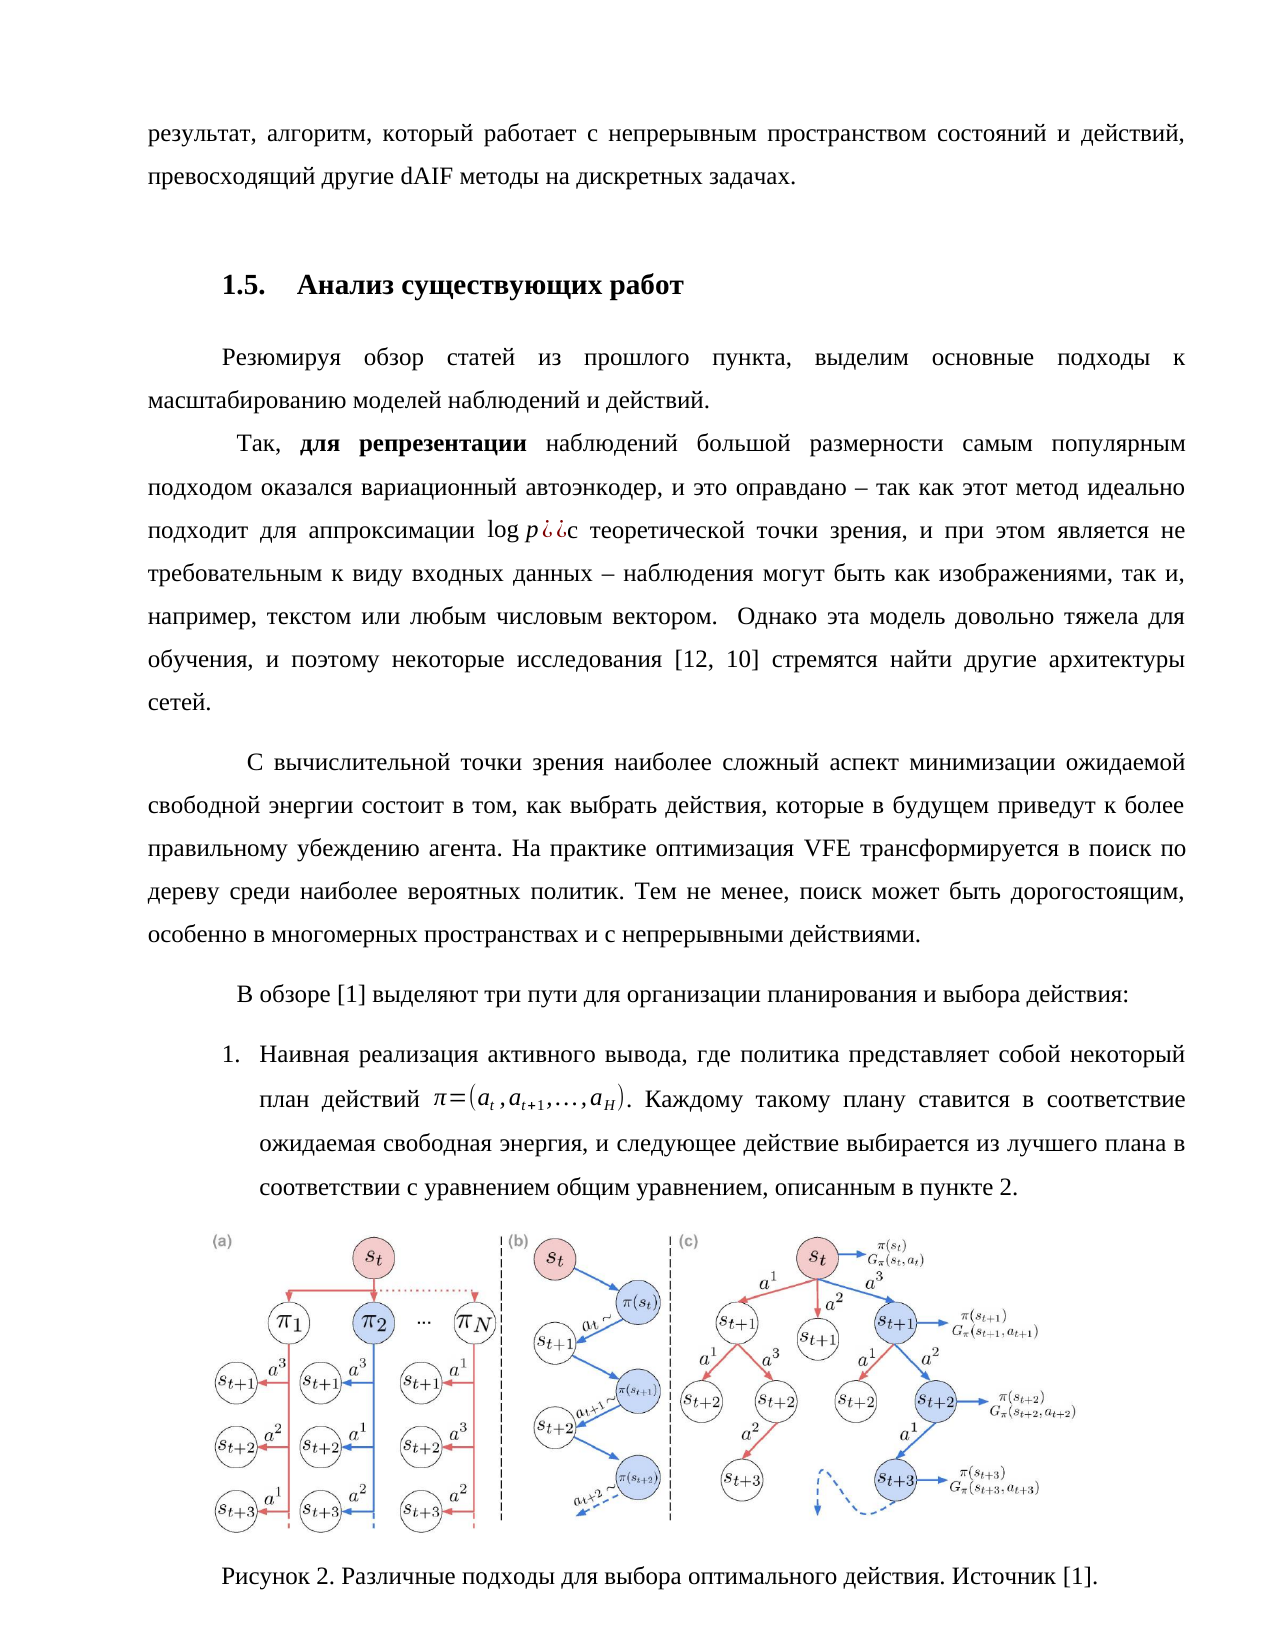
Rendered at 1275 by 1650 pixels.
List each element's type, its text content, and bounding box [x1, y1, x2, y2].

text Резюмируя обзор статей из прошлого пункта, выделим основные подходы к масштабированию моделей наблюдений и действий. [148, 342, 1186, 414]
picture [206, 1223, 1078, 1535]
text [148, 118, 1186, 190]
text Так, для репрезентации наблюдений большой размерности самым популярным подходом оказался вариационный автоэнкодер, и это оправдано – так как этот метод идеально подходит для аппроксимации с теоретической точки зрения, и при этом является не требовательным к виду входных данных – наблюдения могут быть как изображениями, так и, например, текстом или любым числовым вектором. Однако эта модель довольно тяжела для обучения, и поэтому некоторые исследования [12, 10] стремятся найти другие архитектуры сетей. [148, 428, 1186, 716]
list Наивная реализация активного вывода, где политика представляет собой некоторый план действий . Каждому такому плану ставится в соответствие ожидаемая свободная энергия, и следующее действие выбирается из лучшего плана в соответствии с уравнением общим уравнением, описанным в пункте 2. [222, 1039, 1186, 1200]
list Анализ существующих работ [222, 267, 1186, 300]
text С вычислительной точки зрения наиболее сложный аспект минимизации ожидаемой свободной энергии состоит в том, как выбрать действия, которые в будущем приведут к более правильному убеждению агента. На практике оптимизация VFE трансформируется в поиск по дереву среди наиболее вероятных политик. Тем не менее, поиск может быть дорогостоящим, особенно в многомерных пространствах и с непрерывными действиями. [148, 747, 1186, 948]
text В обзоре [1] выделяют три пути для организации планирования и выбора действия: [148, 979, 1186, 1008]
